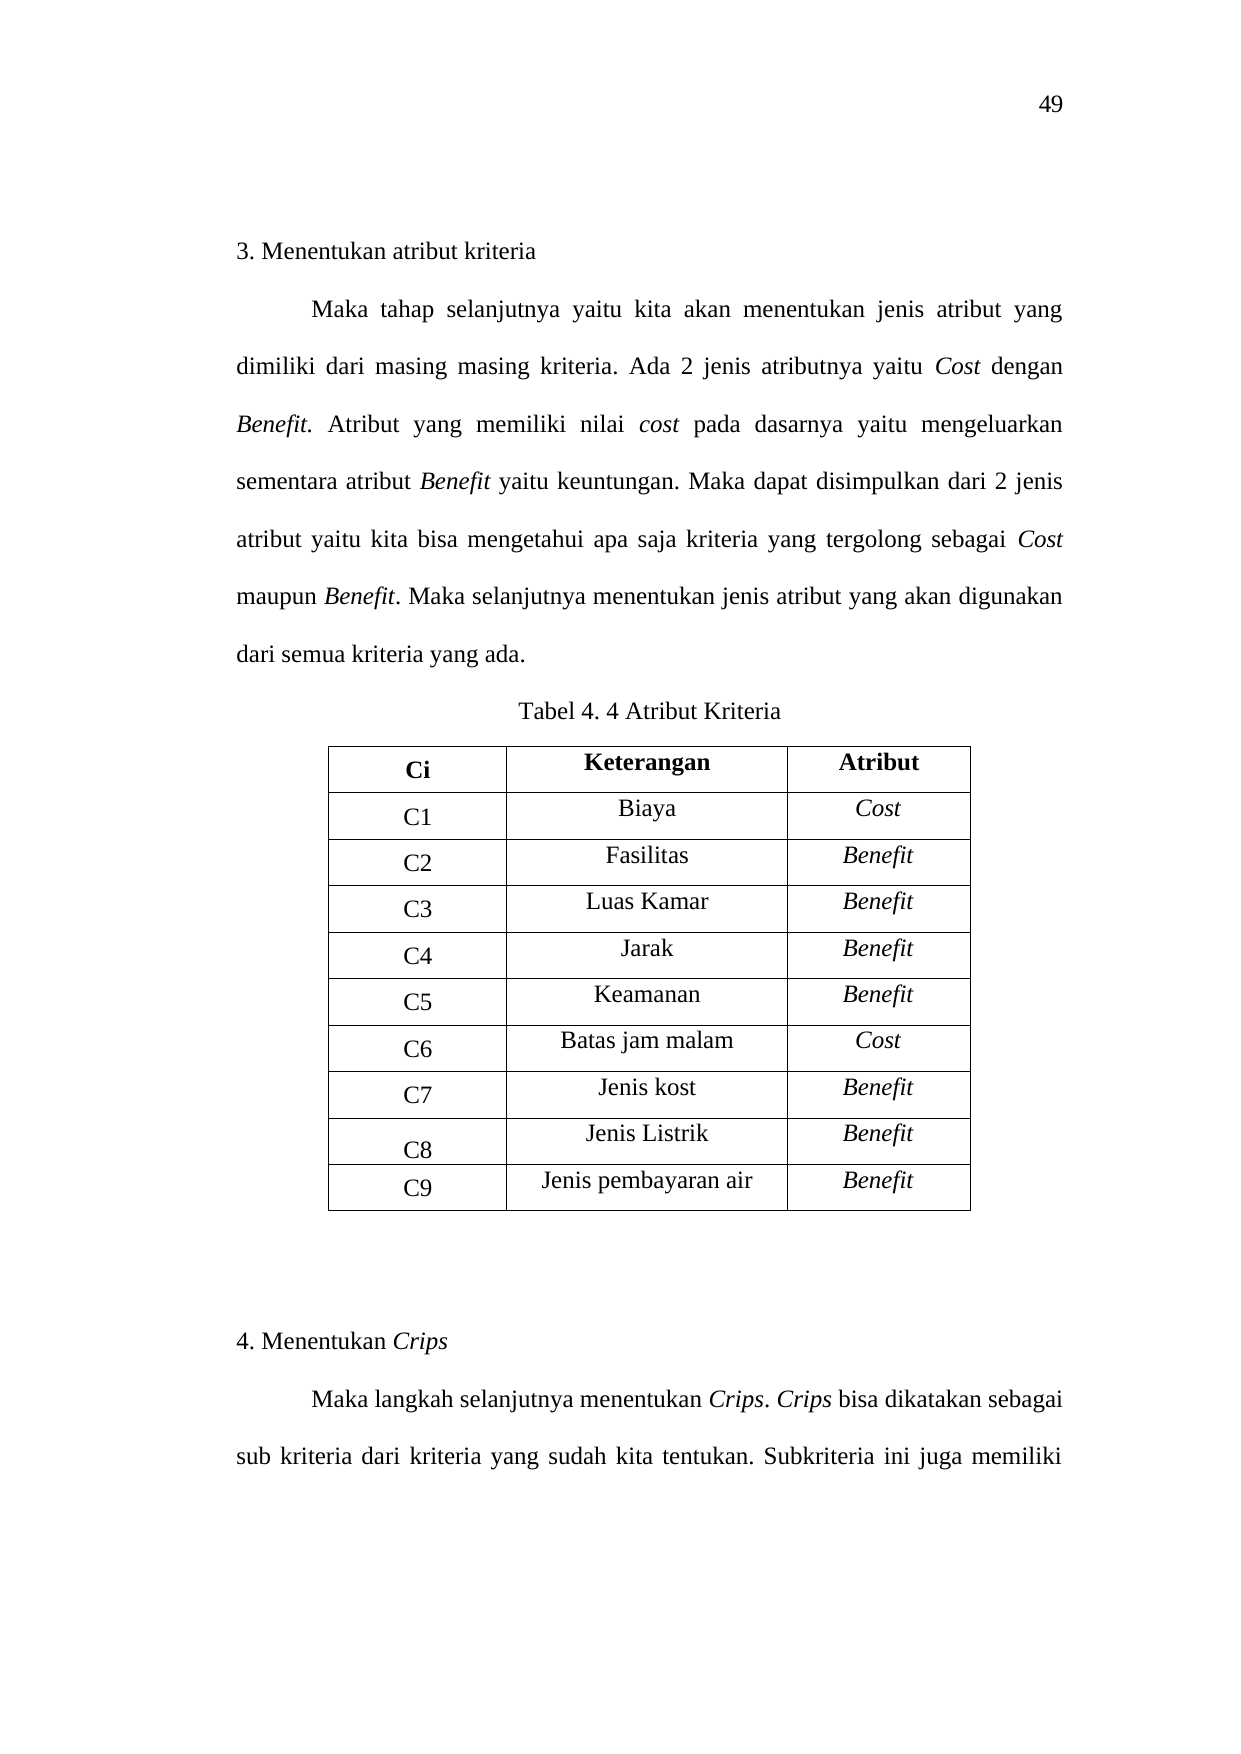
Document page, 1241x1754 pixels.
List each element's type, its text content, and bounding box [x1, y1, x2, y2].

table_cell Batas jam malam [507, 1026, 787, 1071]
table_cell C4 [329, 933, 506, 978]
table_cell C7 [329, 1072, 506, 1117]
table_cell C9 [329, 1165, 506, 1210]
table_cell Benefit [788, 1072, 970, 1117]
table_cell Keamanan [507, 979, 787, 1024]
table_cell Jenis pembayaran air [507, 1165, 787, 1210]
table_cell C5 [329, 979, 506, 1024]
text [236, 1384, 1063, 1470]
table_cell Jenis kost [507, 1072, 787, 1117]
table_cell Cost [788, 793, 970, 839]
table_cell Biaya [507, 793, 787, 839]
text 4. Menentukan Crips [236, 1326, 1063, 1355]
table_cell Benefit [788, 979, 970, 1024]
table_cell Benefit [788, 840, 970, 885]
table_header Ci [329, 747, 506, 792]
table_cell Benefit [788, 1119, 970, 1164]
table_cell C8 [329, 1119, 506, 1164]
table_cell Benefit [788, 933, 970, 978]
table_cell Jenis Listrik [507, 1119, 787, 1164]
table_cell C2 [329, 840, 506, 885]
table_cell Fasilitas [507, 840, 787, 885]
table_cell Luas Kamar [507, 886, 787, 932]
table_header Atribut [788, 747, 970, 792]
text 3. Menentukan atribut kriteria [236, 236, 1063, 265]
table_cell C6 [329, 1026, 506, 1071]
table_cell C1 [329, 793, 506, 839]
table_cell C3 [329, 886, 506, 932]
table_header Keterangan [507, 747, 787, 792]
table_cell Cost [788, 1026, 970, 1071]
text Maka tahap selanjutnya yaitu kita akan menentukan jenis atribut yang dimiliki dari masing masing kriteria. Ada 2 jenis atributnya yaitu Cost dengan Benefit. Atribut yang memiliki nilai cost pada dasarnya yaitu mengeluarkan sementara atribut Benefit yaitu keuntungan. Maka dapat disimpulkan dari 2 jenis atribut yaitu kita bisa mengetahui apa saja kriteria yang tergolong sebagai Cost maupun Benefit. Maka selanjutnya menentukan jenis atribut yang akan digunakan dari semua kriteria yang ada. [236, 294, 1063, 667]
table_cell Jarak [507, 933, 787, 978]
table_cell Benefit [788, 886, 970, 932]
table_cell Benefit [788, 1165, 970, 1210]
